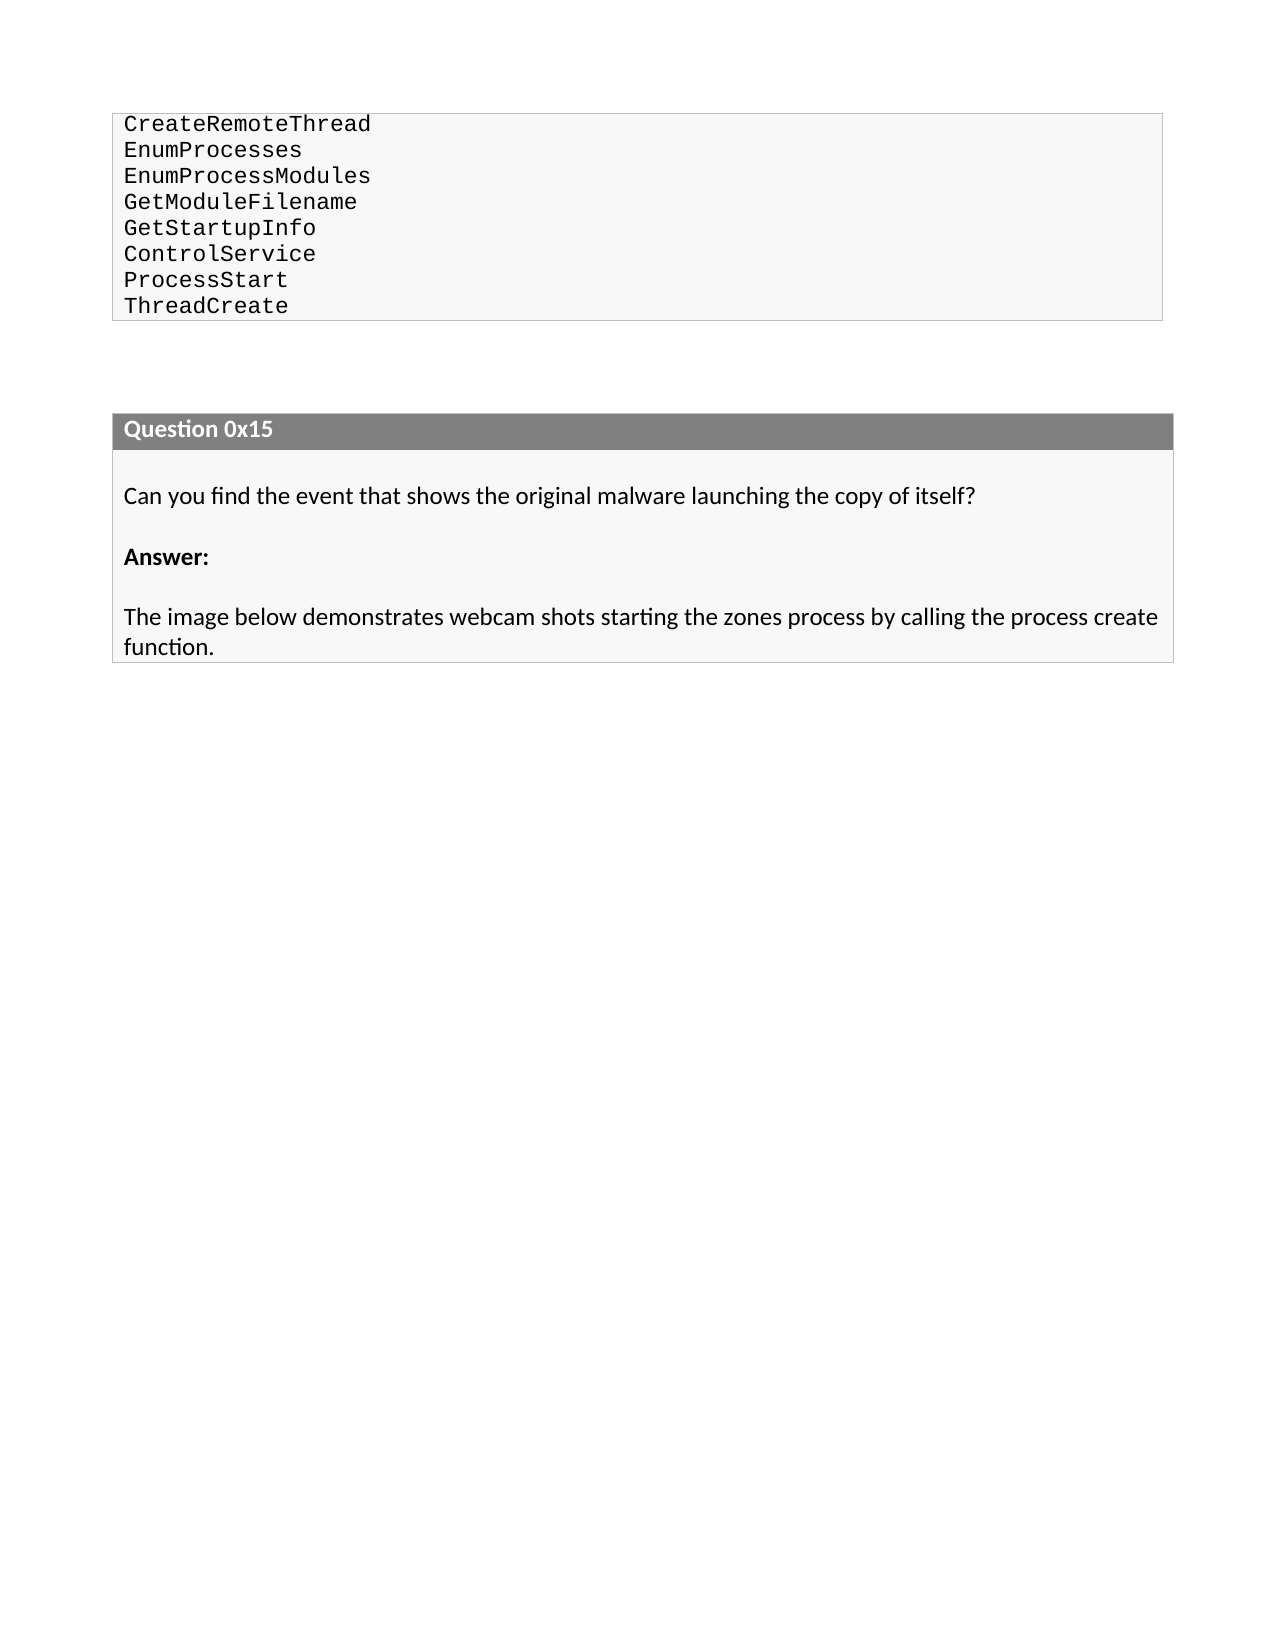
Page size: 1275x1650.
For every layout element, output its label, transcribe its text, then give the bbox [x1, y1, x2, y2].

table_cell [113, 114, 1162, 320]
table_cell Can you find the event that shows the original malware launching the copy of itself? Answer: The image below demonstrates webcam shots starting the zones process by calling the process create function. [113, 450, 1173, 662]
table_header Question 0x15 [113, 414, 1173, 450]
